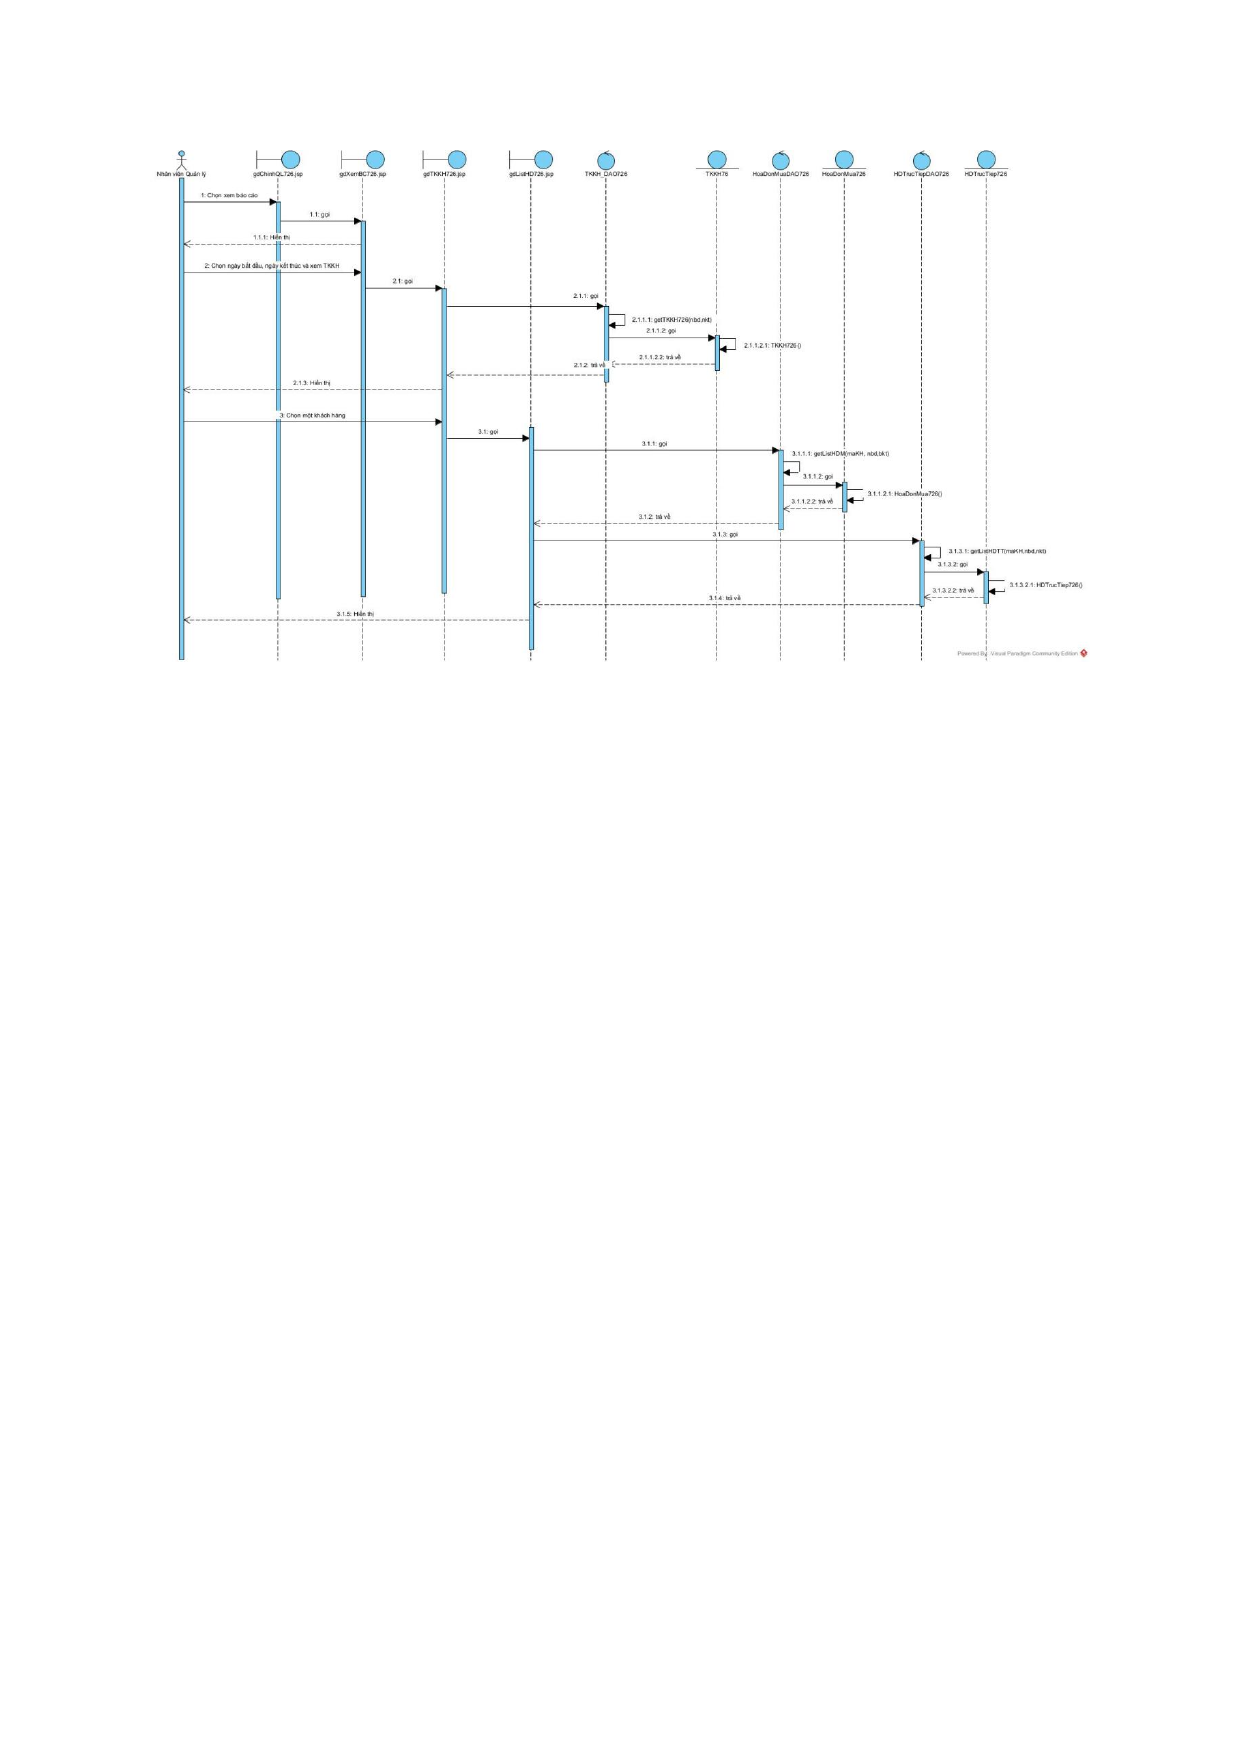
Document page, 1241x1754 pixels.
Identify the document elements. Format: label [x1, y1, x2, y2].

picture [150, 150, 1090, 662]
